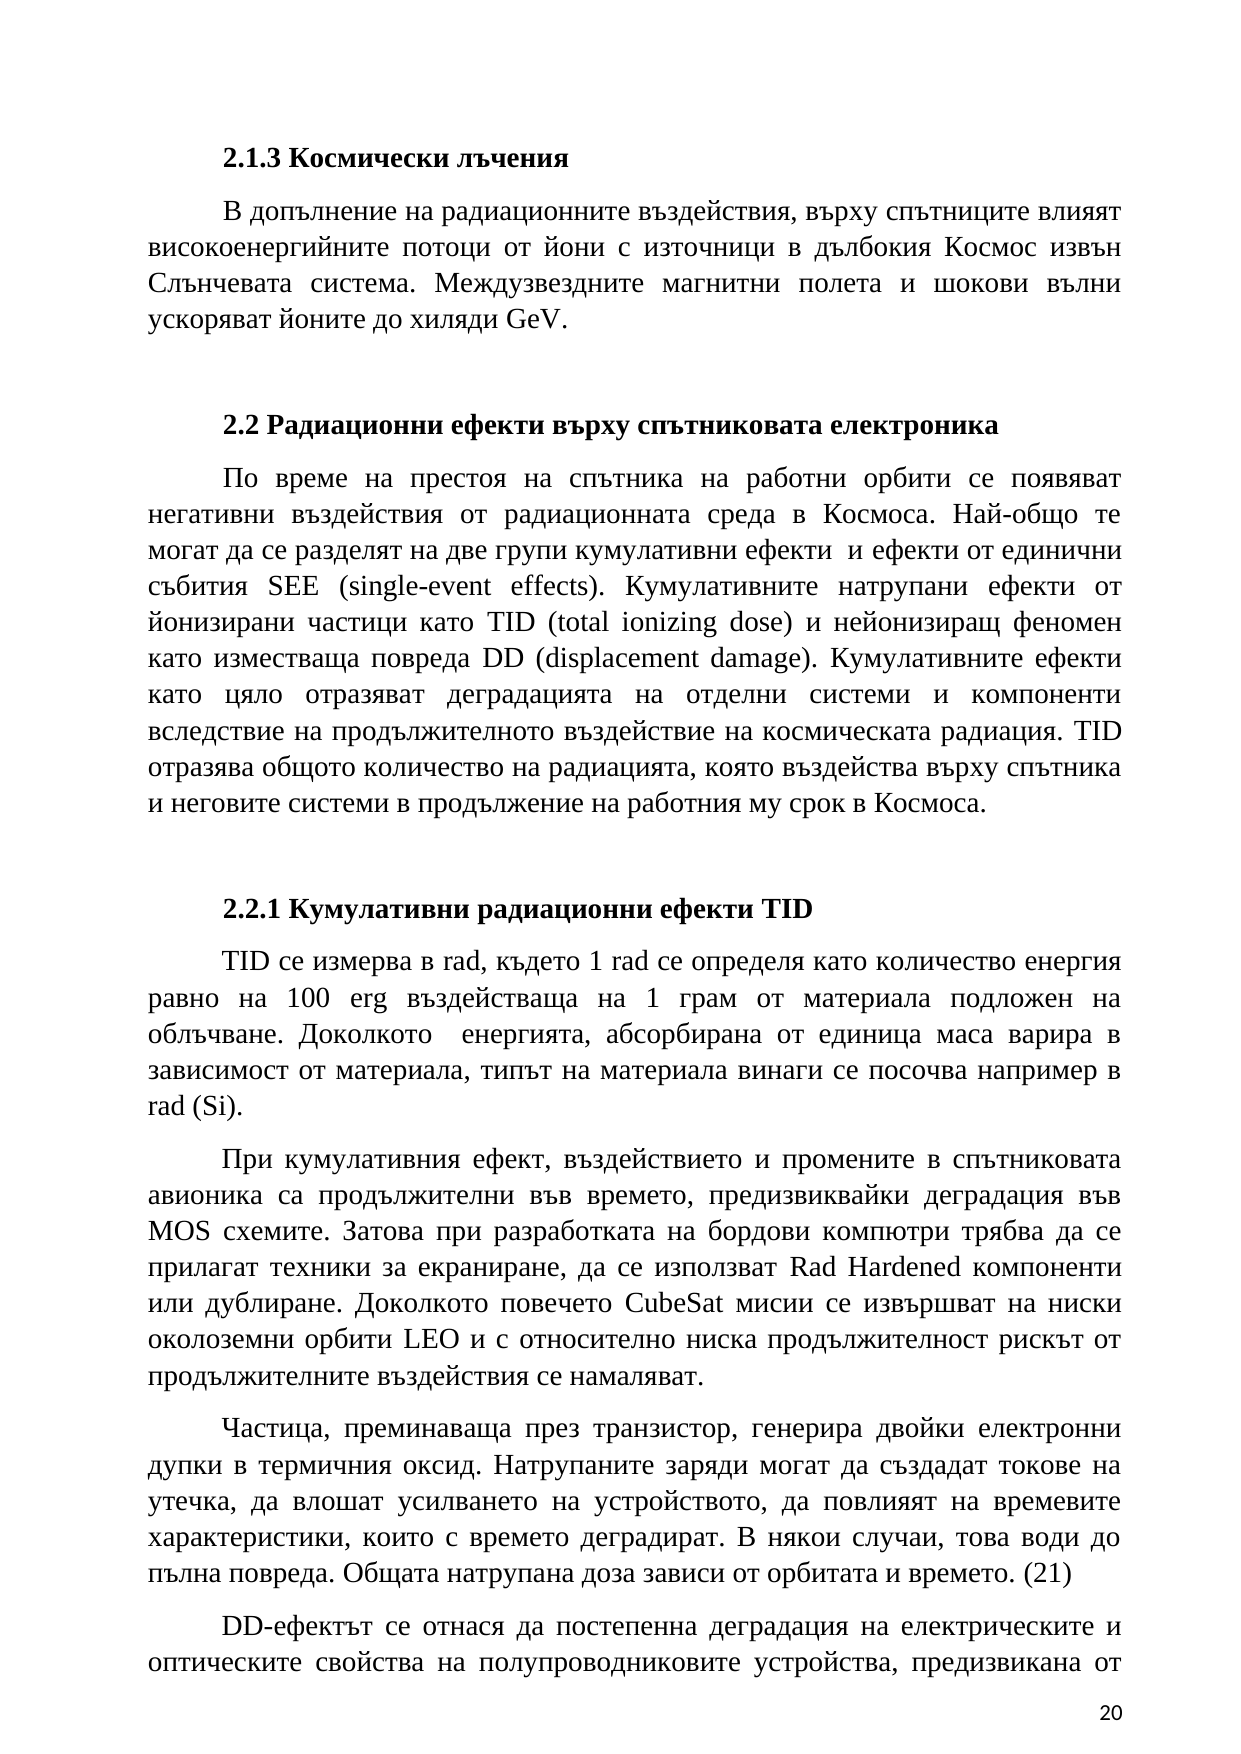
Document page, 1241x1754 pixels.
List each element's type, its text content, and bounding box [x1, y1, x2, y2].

text В допълнение на радиационните въздействия, върху спътниците влияят високоенергийните потоци от йони с източници в дълбокия Космос извън Слънчевата система. Междузвездните магнитни полета и шокови вълни ускоряват йоните до хиляди GeV. [148, 193, 1122, 335]
text TID се измерва в rad, където 1 rad се определя като количество енергия равно на 100 erg въздействаща на 1 грам от материала подложен на облъчване. Доколкото енергията, абсорбирана от единица маса варира в зависимост от материала, типът на материала винаги се посочва например в rad (Si). [148, 943, 1122, 1122]
text Частица, преминаваща през транзистор, генерира двойки електронни дупки в термичния оксид. Натрупаните заряди могат да създадат токове на утечка, да влошат усилването на устройството, да повлияят на времевите характеристики, които с времето деградират. В някои случаи, това води до пълна повреда. Общата натрупана доза зависи от орбитата и времето. (21) [148, 1411, 1122, 1589]
text 2.2.1 Кумулативни радиационни ефекти TID [148, 891, 1122, 924]
text При кумулативния ефект, въздействието и промените в спътниковата авионика са продължителни във времето, предизвиквайки деградация във MOS схемите. Затова при разработката на бордови компютри трябва да се прилагат техники за екраниране, да се използват Rad Hardened компоненти или дублиране. Доколкото повечето CubeSat мисии се извършват на ниски околоземни орбити LEO и с относително ниска продължителност рискът от продължителните въздействия се намаляват. [148, 1141, 1122, 1391]
text 2.2 Радиационни ефекти върху спътниковата електроника [148, 407, 1122, 441]
text 2.1.3 Космически лъчения [148, 140, 1122, 174]
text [148, 1608, 1122, 1678]
text По време на престоя на спътника на работни орбити се появяват негативни въздействия от радиационната среда в Космоса. Най-общо те могат да се разделят на две групи кумулативни ефекти и ефекти от единични събития SEE (single-event effects). Кумулативните натрупани eфекти от йонизирани частици като TID (total ionizing dose) и нейонизиращ феномен като изместваща повреда DD (displacement damage). Кумулативните ефекти като цяло отразяват деградацията на отделни системи и компоненти вследствие на продължителното въздействие на космическата радиация. TID отразява общото количество на радиацията, която въздейства върху спътника и неговите системи в продължение на работния му срок в Космоса. [148, 460, 1122, 819]
